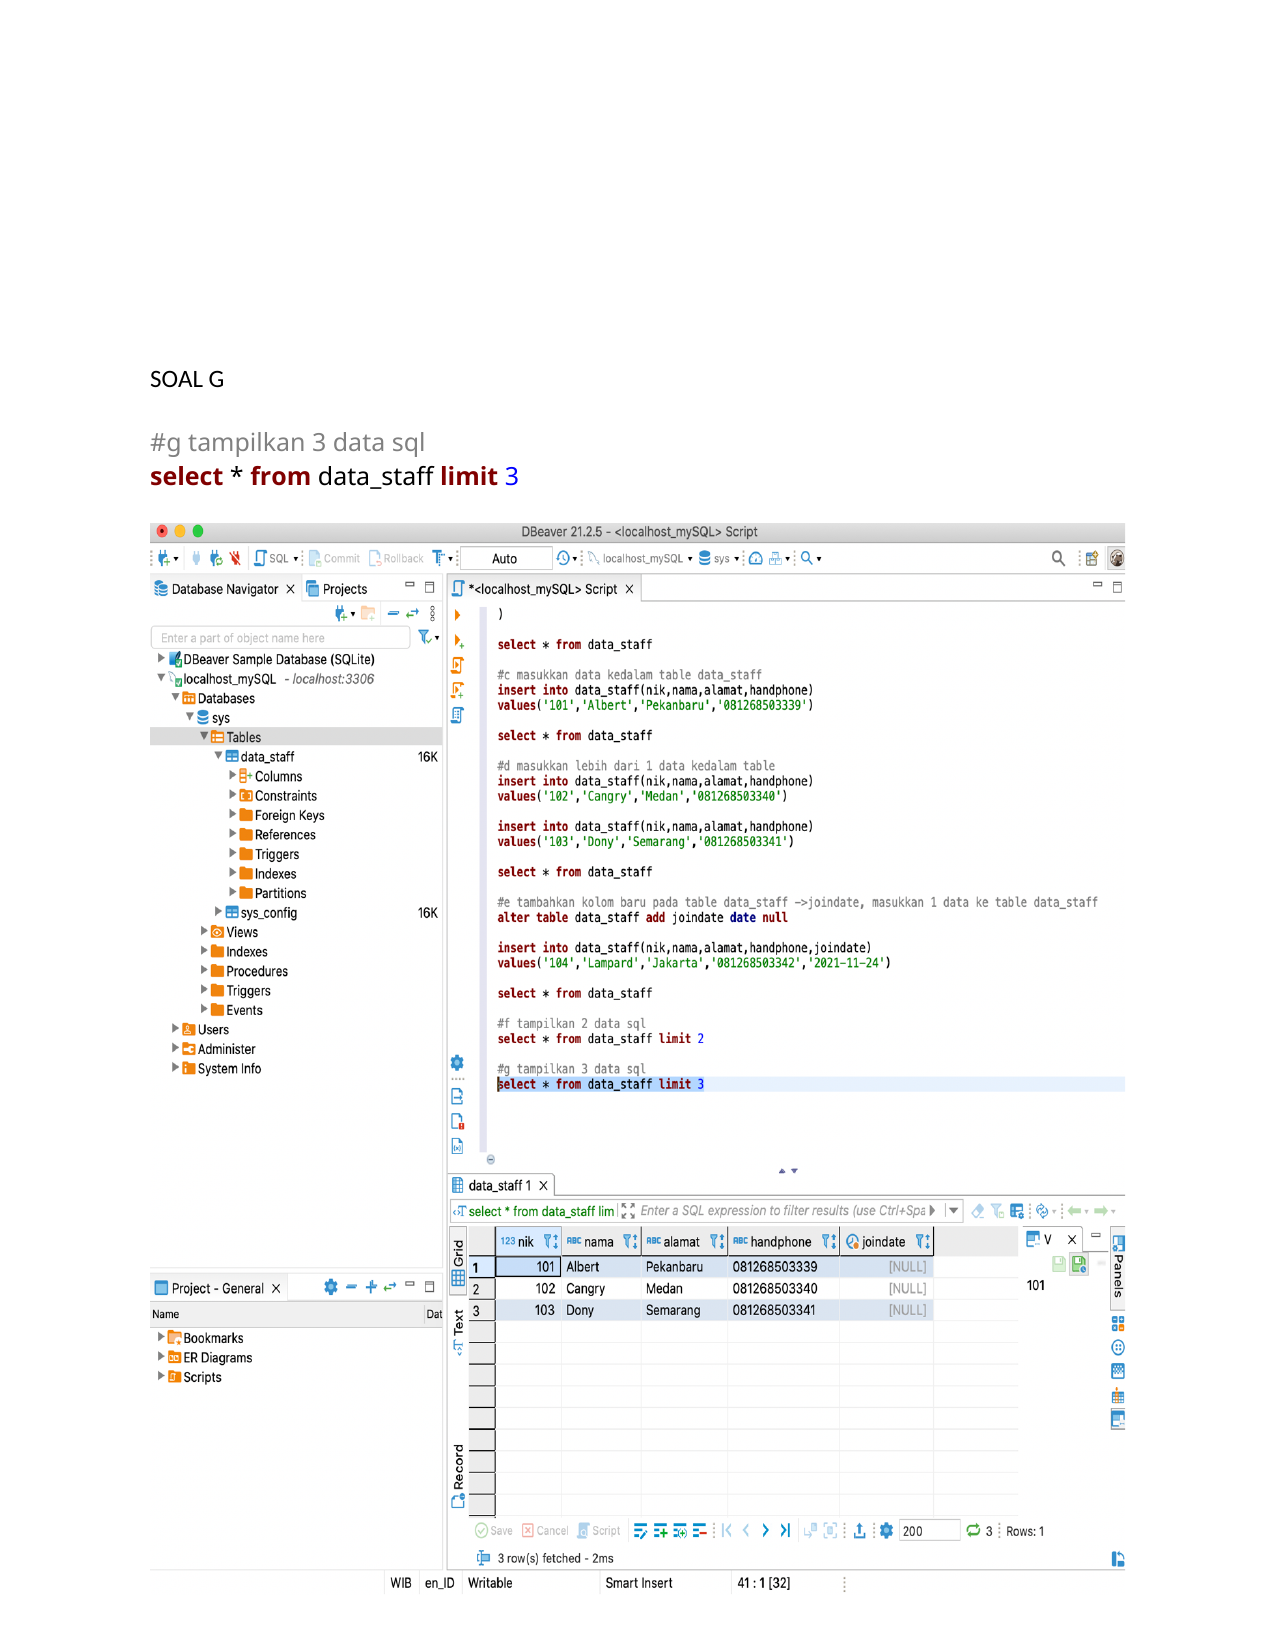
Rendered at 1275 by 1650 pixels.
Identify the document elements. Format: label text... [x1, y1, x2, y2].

text select * from data_staff limit 3 [150, 459, 1125, 493]
picture [150, 523, 1125, 1595]
text SOAL G [150, 364, 1125, 394]
text #g tampilkan 3 data sql [150, 425, 1125, 459]
